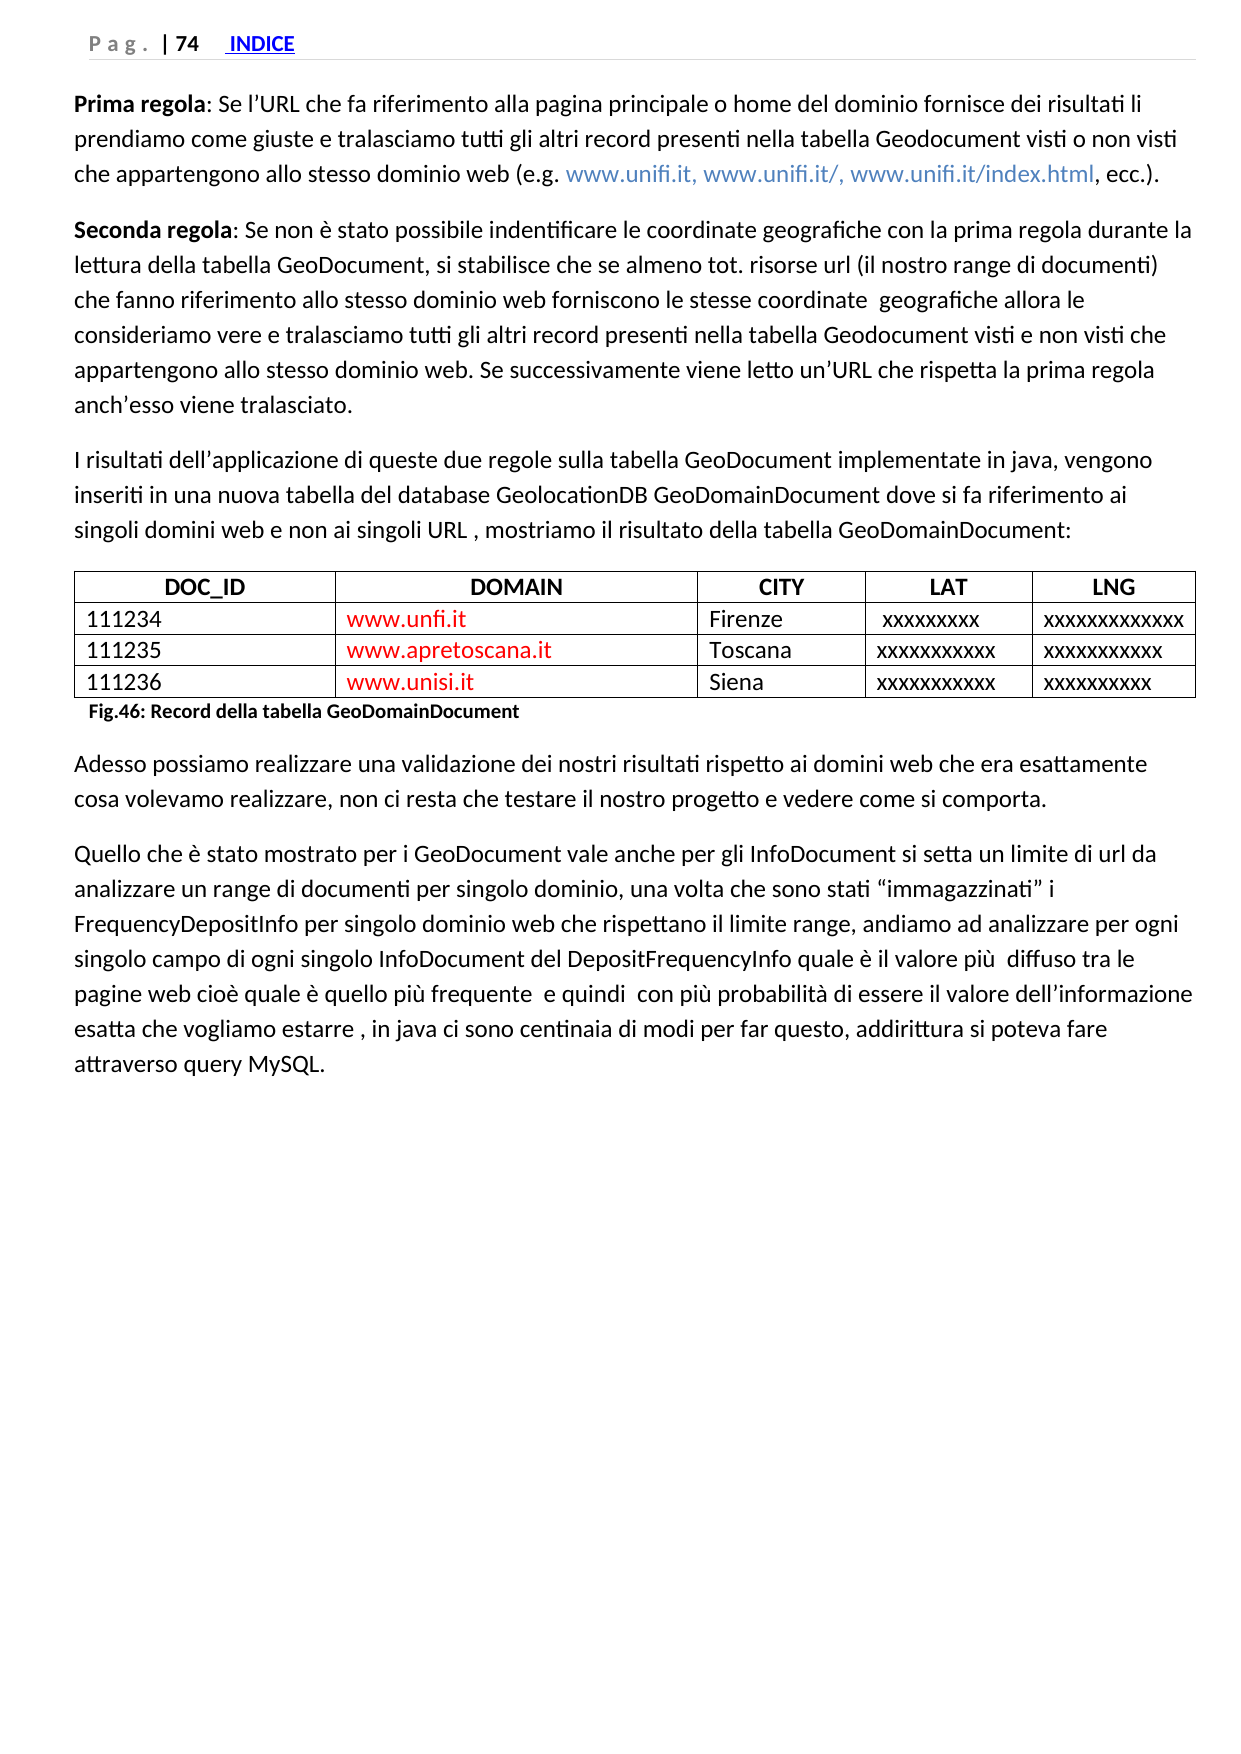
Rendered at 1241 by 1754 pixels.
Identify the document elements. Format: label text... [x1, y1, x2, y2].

text I risultati dell’applicazione di queste due regole sulla tabella GeoDocument implementate in java, vengono inseriti in una nuova tabella del database GeolocationDB GeoDomainDocument dove si fa riferimento ai singoli domini web e non ai singoli URL , mostriamo il risultato della tabella GeoDomainDocument: [74, 445, 1196, 545]
table_cell www.unfi.it [336, 603, 697, 634]
text Fig.46: Record della tabella GeoDomainDocument [89, 698, 1196, 723]
table_cell Firenze [698, 603, 865, 634]
table_cell 111235 [75, 635, 335, 665]
table_cell xxxxxxxxx [866, 603, 1032, 634]
table_header DOMAIN [336, 572, 697, 602]
text Adesso possiamo realizzare una validazione dei nostri risultati rispetto ai domini web che era esattamente cosa volevamo realizzare, non ci resta che testare il nostro progetto e vedere come si comporta. [74, 748, 1196, 813]
text Prima regola: Se l’URL che fa riferimento alla pagina principale o home del dominio fornisce dei risultati li prendiamo come giuste e tralasciamo tutti gli altri record presenti nella tabella Geodocument visti o non visti che appartengono allo stesso dominio web (e.g. www.unifi.it, www.unifi.it/, www.unifi.it/index.html, ecc.). [74, 88, 1196, 188]
table_cell xxxxxxxxxxx [866, 666, 1032, 697]
table_header DOC_ID [75, 572, 335, 602]
table_header LAT [866, 572, 1032, 602]
table_cell www.apretoscana.it [336, 635, 697, 665]
table_header CITY [698, 572, 865, 602]
table_cell xxxxxxxxxxx [1033, 635, 1195, 665]
table_header LNG [1033, 572, 1195, 602]
table_cell 111234 [75, 603, 335, 634]
text Seconda regola: Se non è stato possibile indentificare le coordinate geografiche con la prima regola durante la lettura della tabella GeoDocument, si stabilisce che se almeno tot. risorse url (il nostro range di documenti) che fanno riferimento allo stesso dominio web forniscono le stesse coordinate geografiche allora le consideriamo vere e tralasciamo tutti gli altri record presenti nella tabella Geodocument visti e non visti che appartengono allo stesso dominio web. Se successivamente viene letto un’URL che rispetta la prima regola anch’esso viene tralasciato. [74, 214, 1196, 419]
table_cell Siena [698, 666, 865, 697]
table_cell xxxxxxxxxxxxx [1033, 603, 1195, 634]
table_cell Toscana [698, 635, 865, 665]
table_cell www.unisi.it [336, 666, 697, 697]
text Quello che è stato mostrato per i GeoDocument vale anche per gli InfoDocument si setta un limite di url da analizzare un range di documenti per singolo dominio, una volta che sono stati “immagazzinati” i FrequencyDepositInfo per singolo dominio web che rispettano il limite range, andiamo ad analizzare per ogni singolo campo di ogni singolo InfoDocument del DepositFrequencyInfo quale è il valore più diffuso tra le pagine web cioè quale è quello più frequente e quindi con più probabilità di essere il valore dell’informazione esatta che vogliamo estarre , in java ci sono centinaia di modi per far questo, addirittura si poteva fare attraverso query MySQL. [74, 839, 1196, 1079]
table_cell xxxxxxxxxx [1033, 666, 1195, 697]
table_cell 111236 [75, 666, 335, 697]
table_cell xxxxxxxxxxx [866, 635, 1032, 665]
